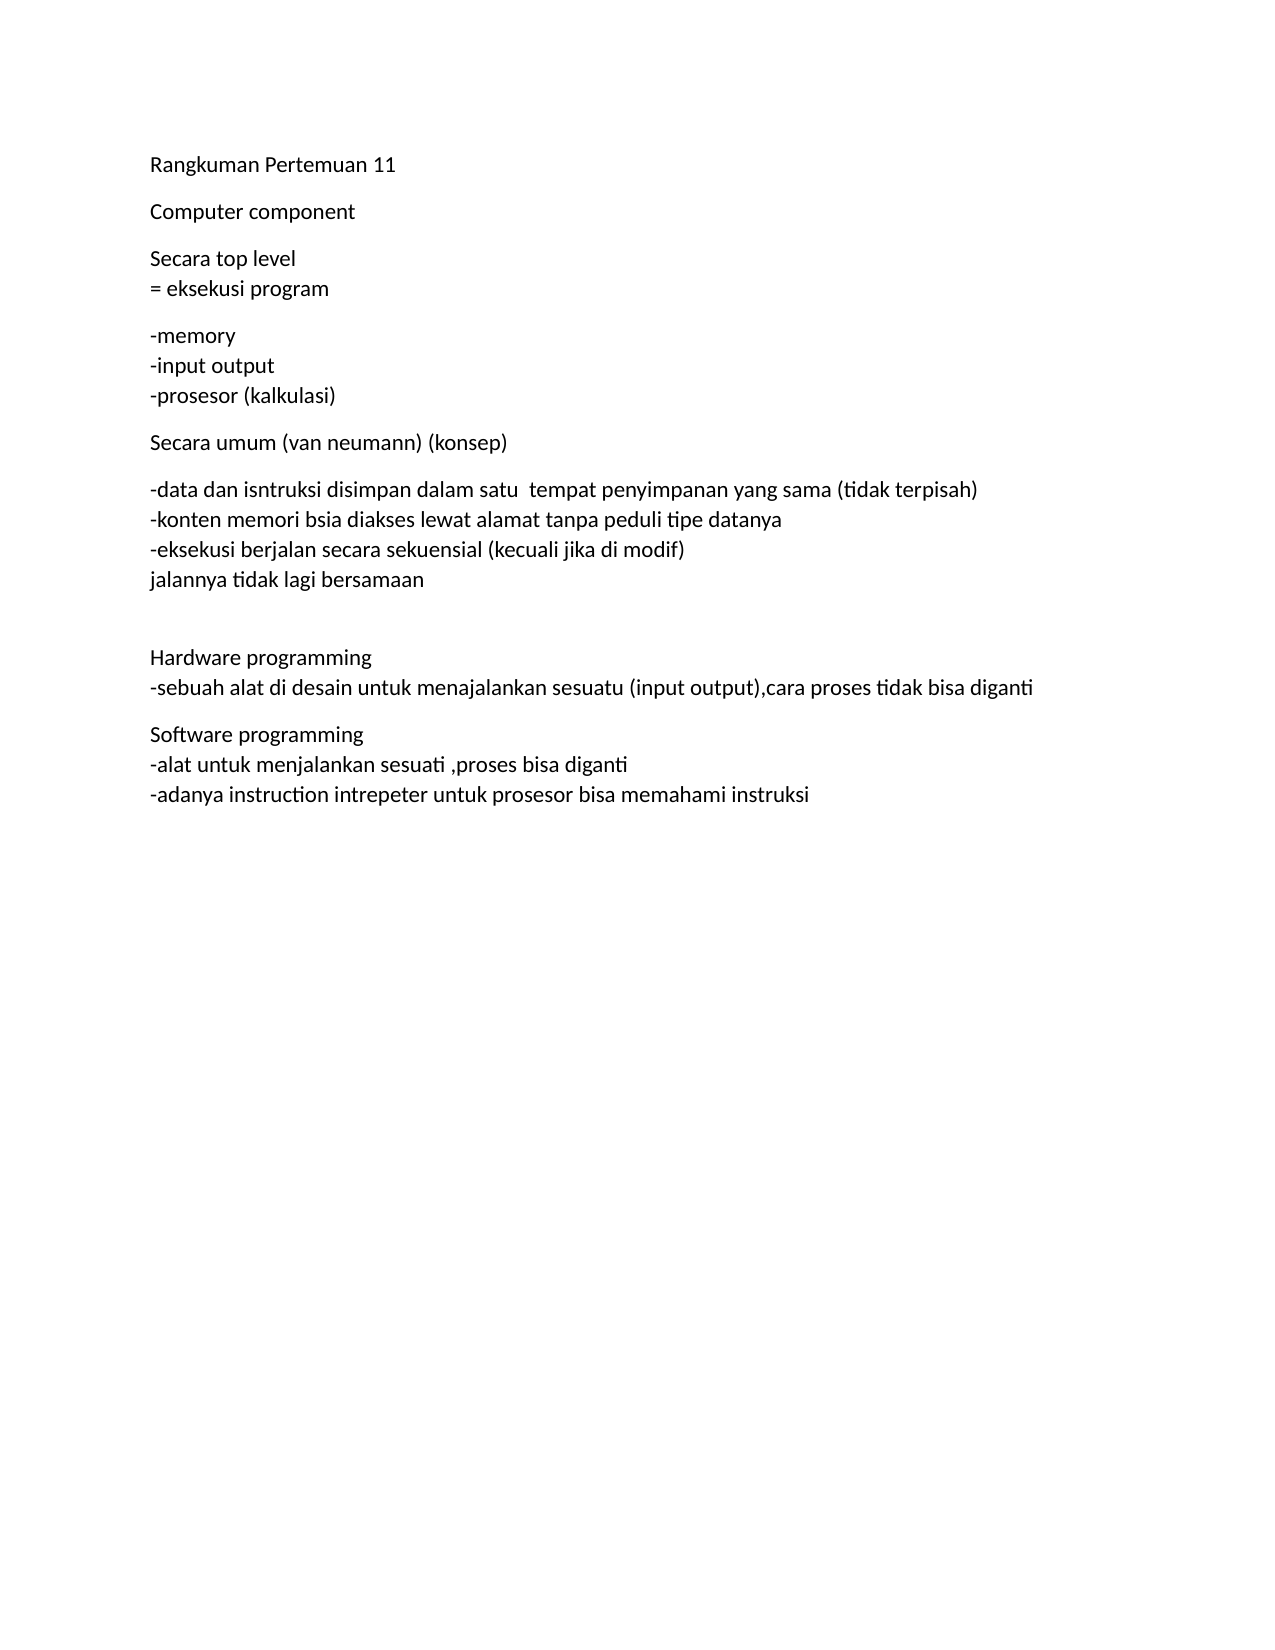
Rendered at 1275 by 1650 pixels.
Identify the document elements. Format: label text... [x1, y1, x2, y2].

text -data dan isntruksi disimpan dalam satu tempat penyimpanan yang sama (tidak terpisah) -konten memori bsia diakses lewat alamat tanpa peduli tipe datanya -eksekusi berjalan secara sekuensial (kecuali jika di modif) jalannya tidak lagi bersamaan [150, 475, 1125, 594]
text Software programming -alat untuk menjalankan sesuati ,proses bisa diganti -adanya instruction intrepeter untuk prosesor bisa memahami instruksi [150, 720, 1125, 808]
text Computer component [150, 197, 1125, 225]
text Secara top level = eksekusi program [150, 244, 1125, 302]
text Hardware programming -sebuah alat di desain untuk menajalankan sesuatu (input output),cara proses tidak bisa diganti [150, 612, 1125, 701]
text -memory -input output -prosesor (kalkulasi) [150, 321, 1125, 409]
text Secara umum (van neumann) (konsep) [150, 428, 1125, 456]
text Rangkuman Pertemuan 11 [150, 150, 1125, 178]
